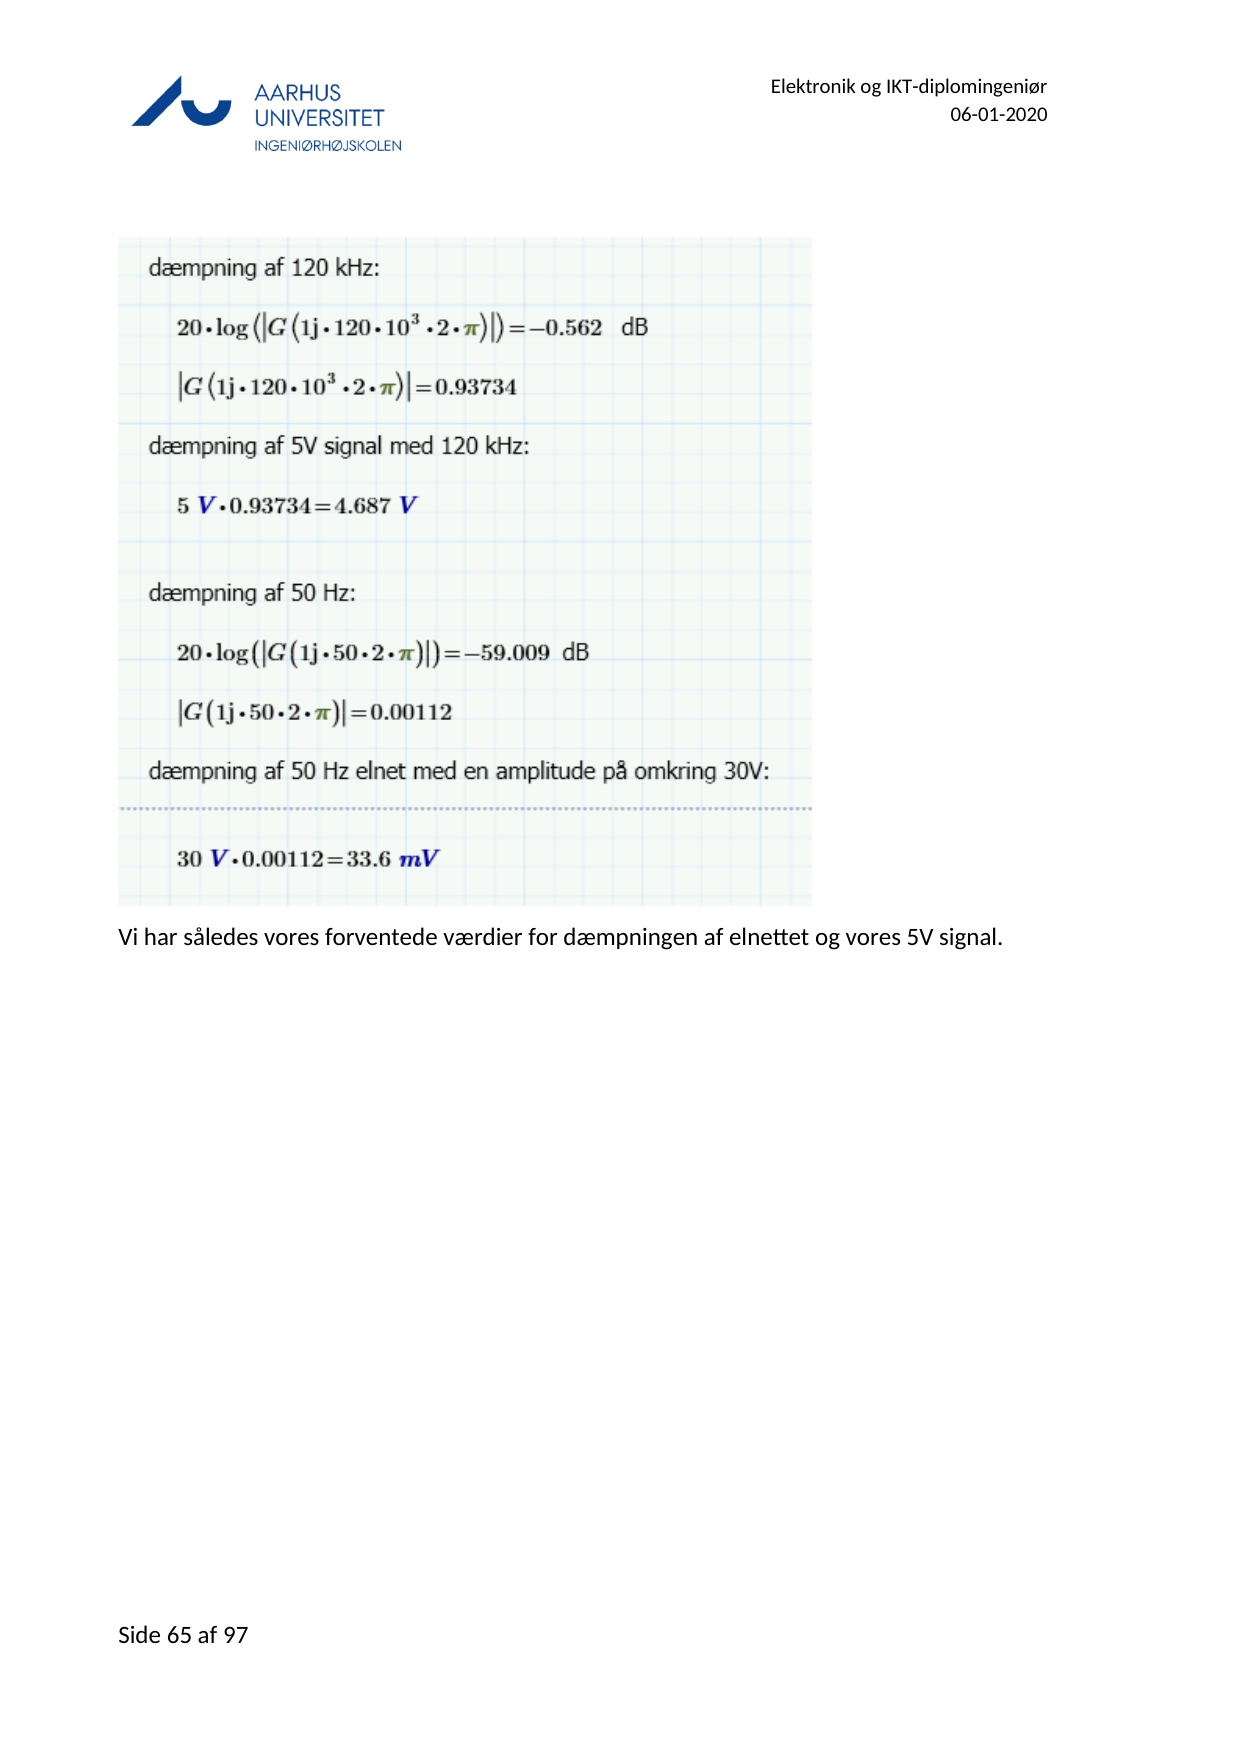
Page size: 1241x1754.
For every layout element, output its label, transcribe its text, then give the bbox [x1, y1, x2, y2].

text Vi har således vores forventede værdier for dæmpningen af elnettet og vores 5V signal. [118, 921, 1122, 986]
picture [129, 73, 432, 156]
picture [118, 237, 812, 906]
